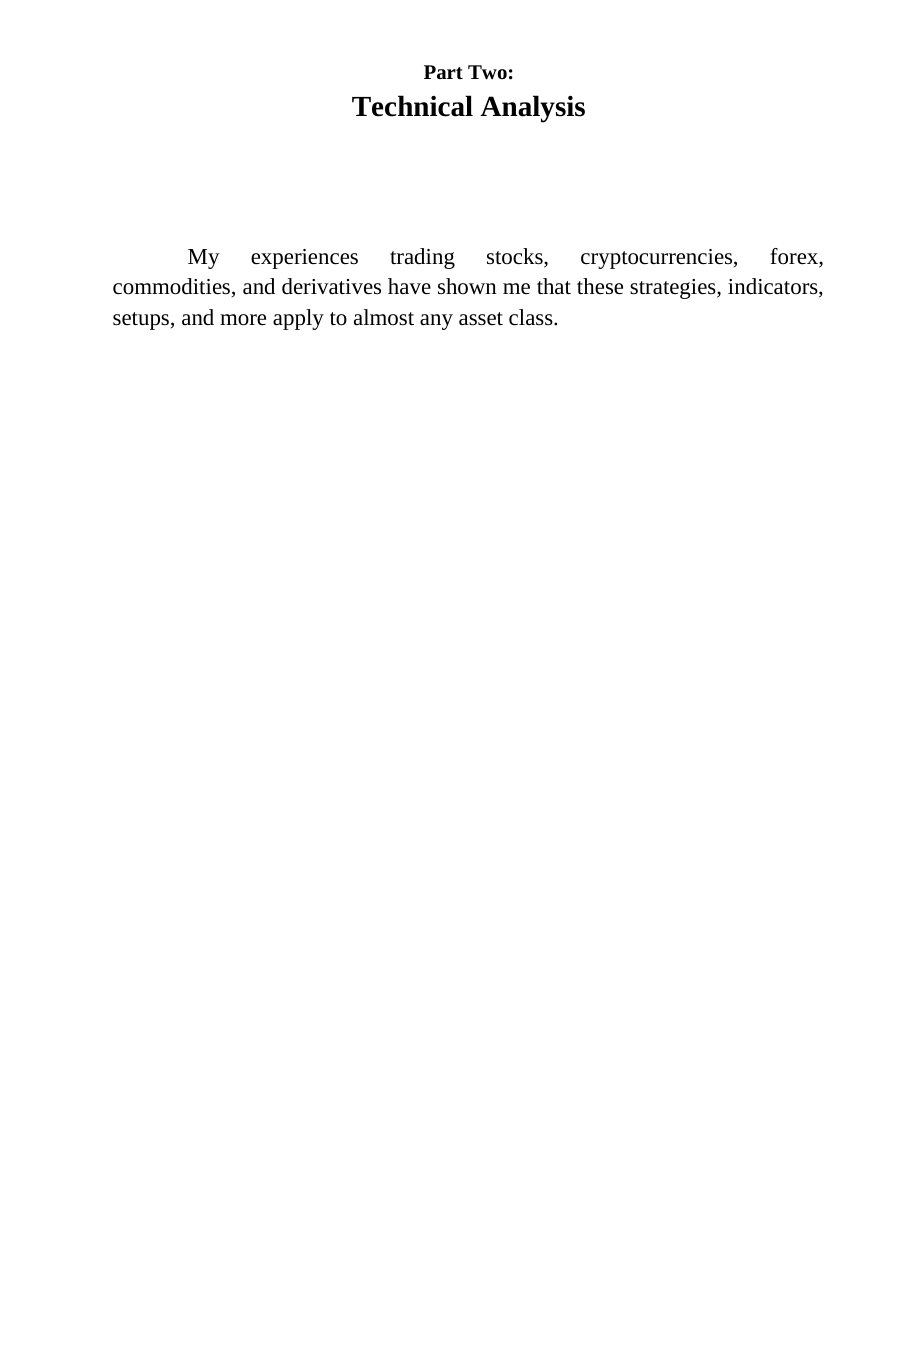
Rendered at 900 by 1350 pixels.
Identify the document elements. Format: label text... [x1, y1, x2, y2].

text My experiences trading stocks, cryptocurrencies, forex, commodities, and derivatives have shown me that these strategies, indicators, setups, and more apply to almost any asset class. [112, 243, 825, 330]
subtitle Part Two: Technical Analysis [112, 60, 825, 123]
